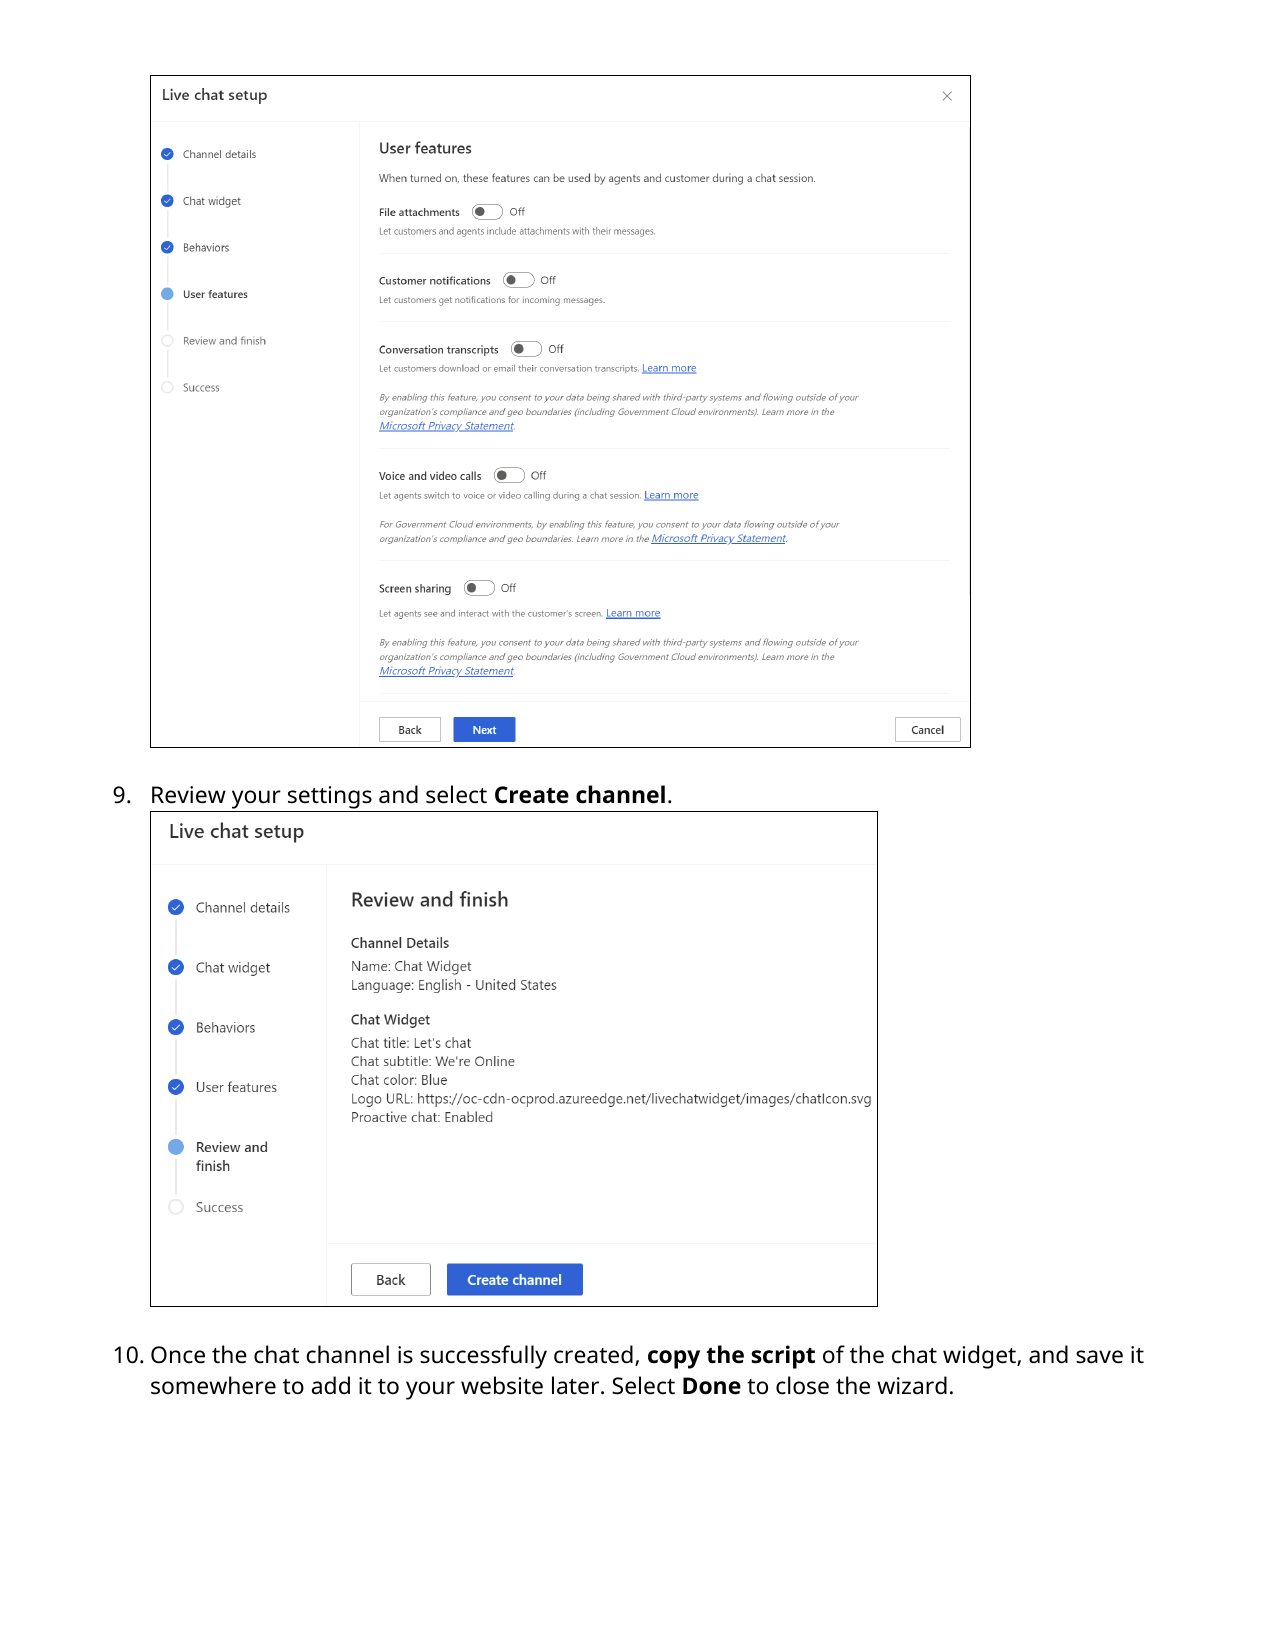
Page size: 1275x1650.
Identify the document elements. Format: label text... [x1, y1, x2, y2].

picture [151, 76, 970, 747]
list Once the chat channel is successfully created, copy the script of the chat widget, and save it somewhere to add it to your website later. Select Done to close the wizard. [112, 1339, 1200, 1401]
picture [151, 812, 877, 1306]
list Review your settings and select Create channel. [112, 779, 1200, 811]
